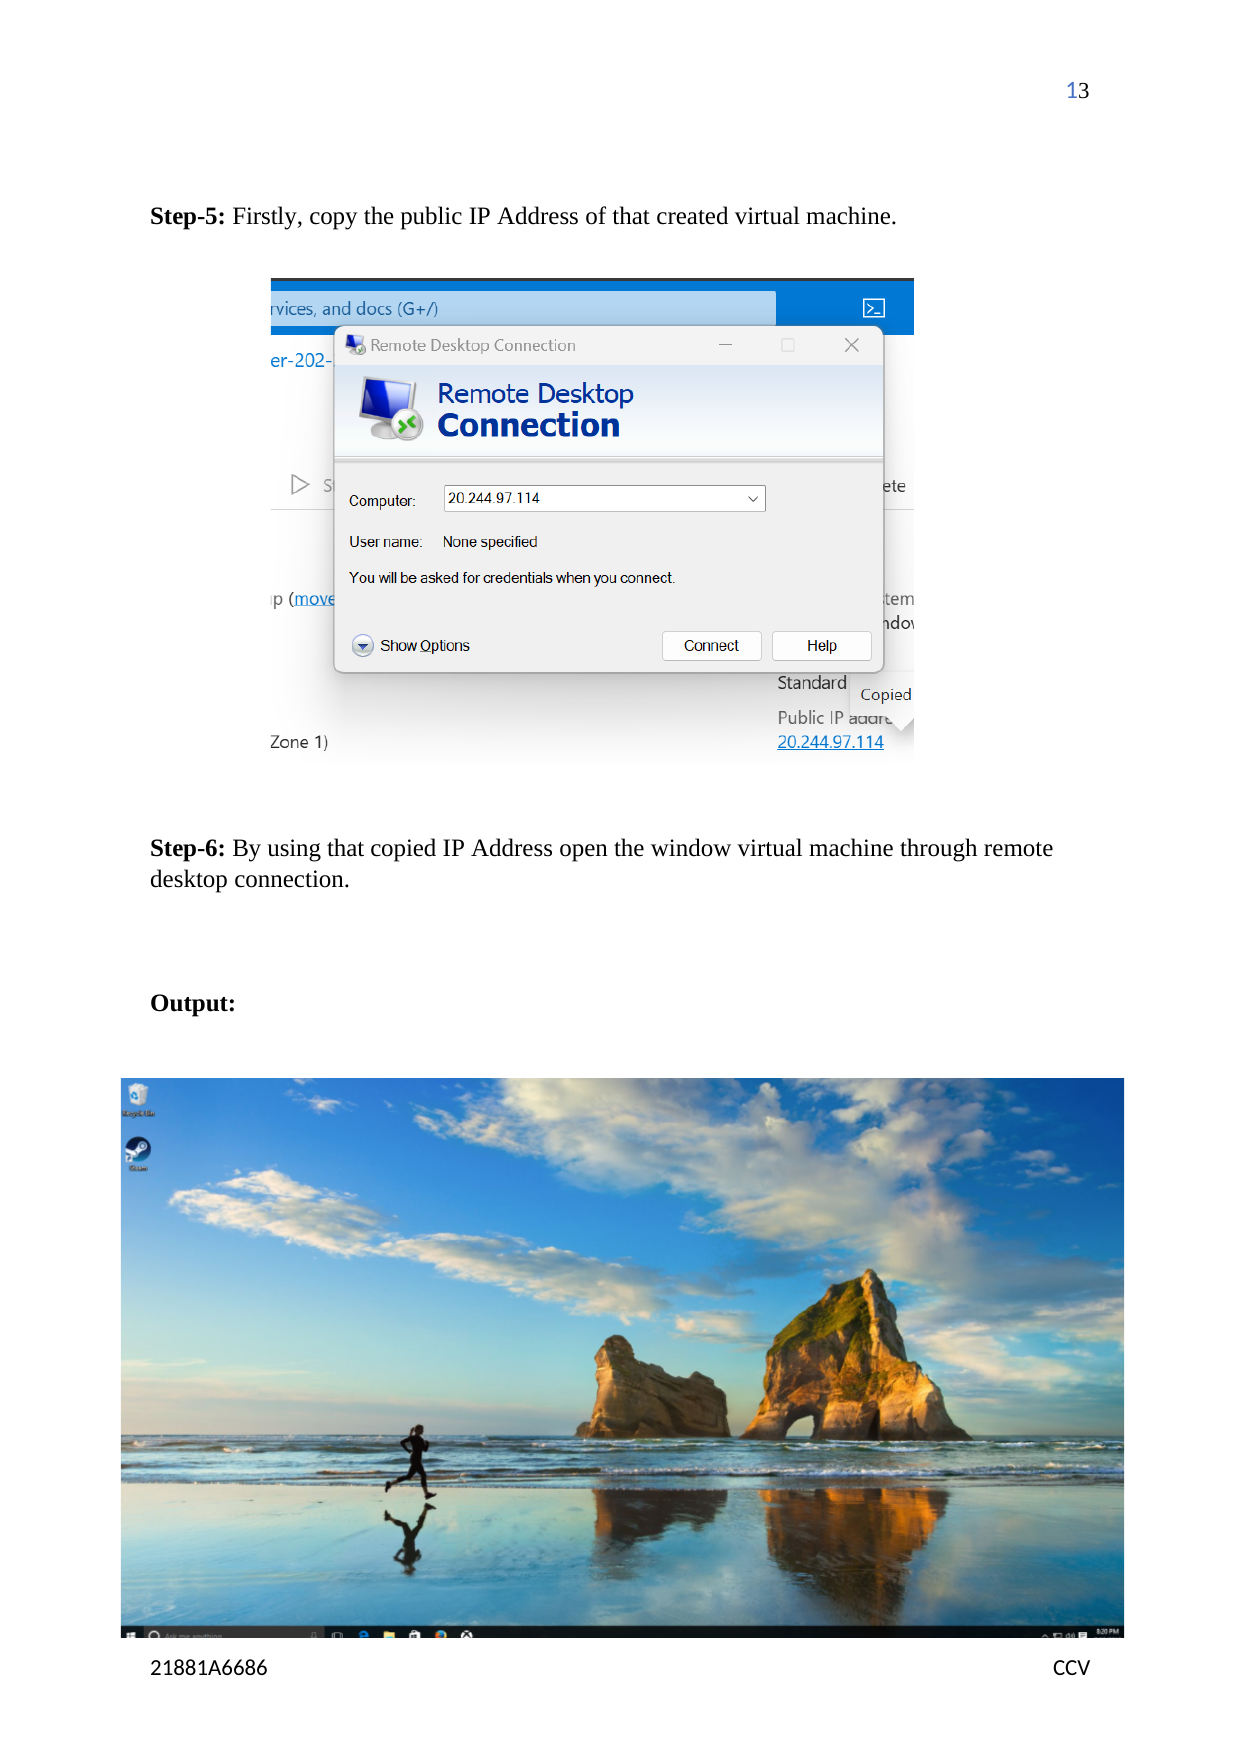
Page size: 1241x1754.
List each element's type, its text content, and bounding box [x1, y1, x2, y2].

text Step-5: Firstly, copy the public IP Address of that created virtual machine. [150, 201, 1219, 230]
picture [270, 278, 914, 764]
text Output: [150, 988, 1219, 1017]
text Step-6: By using that copied IP Address open the window virtual machine through remote desktop connection. [150, 833, 1055, 893]
picture [120, 1076, 1125, 1638]
